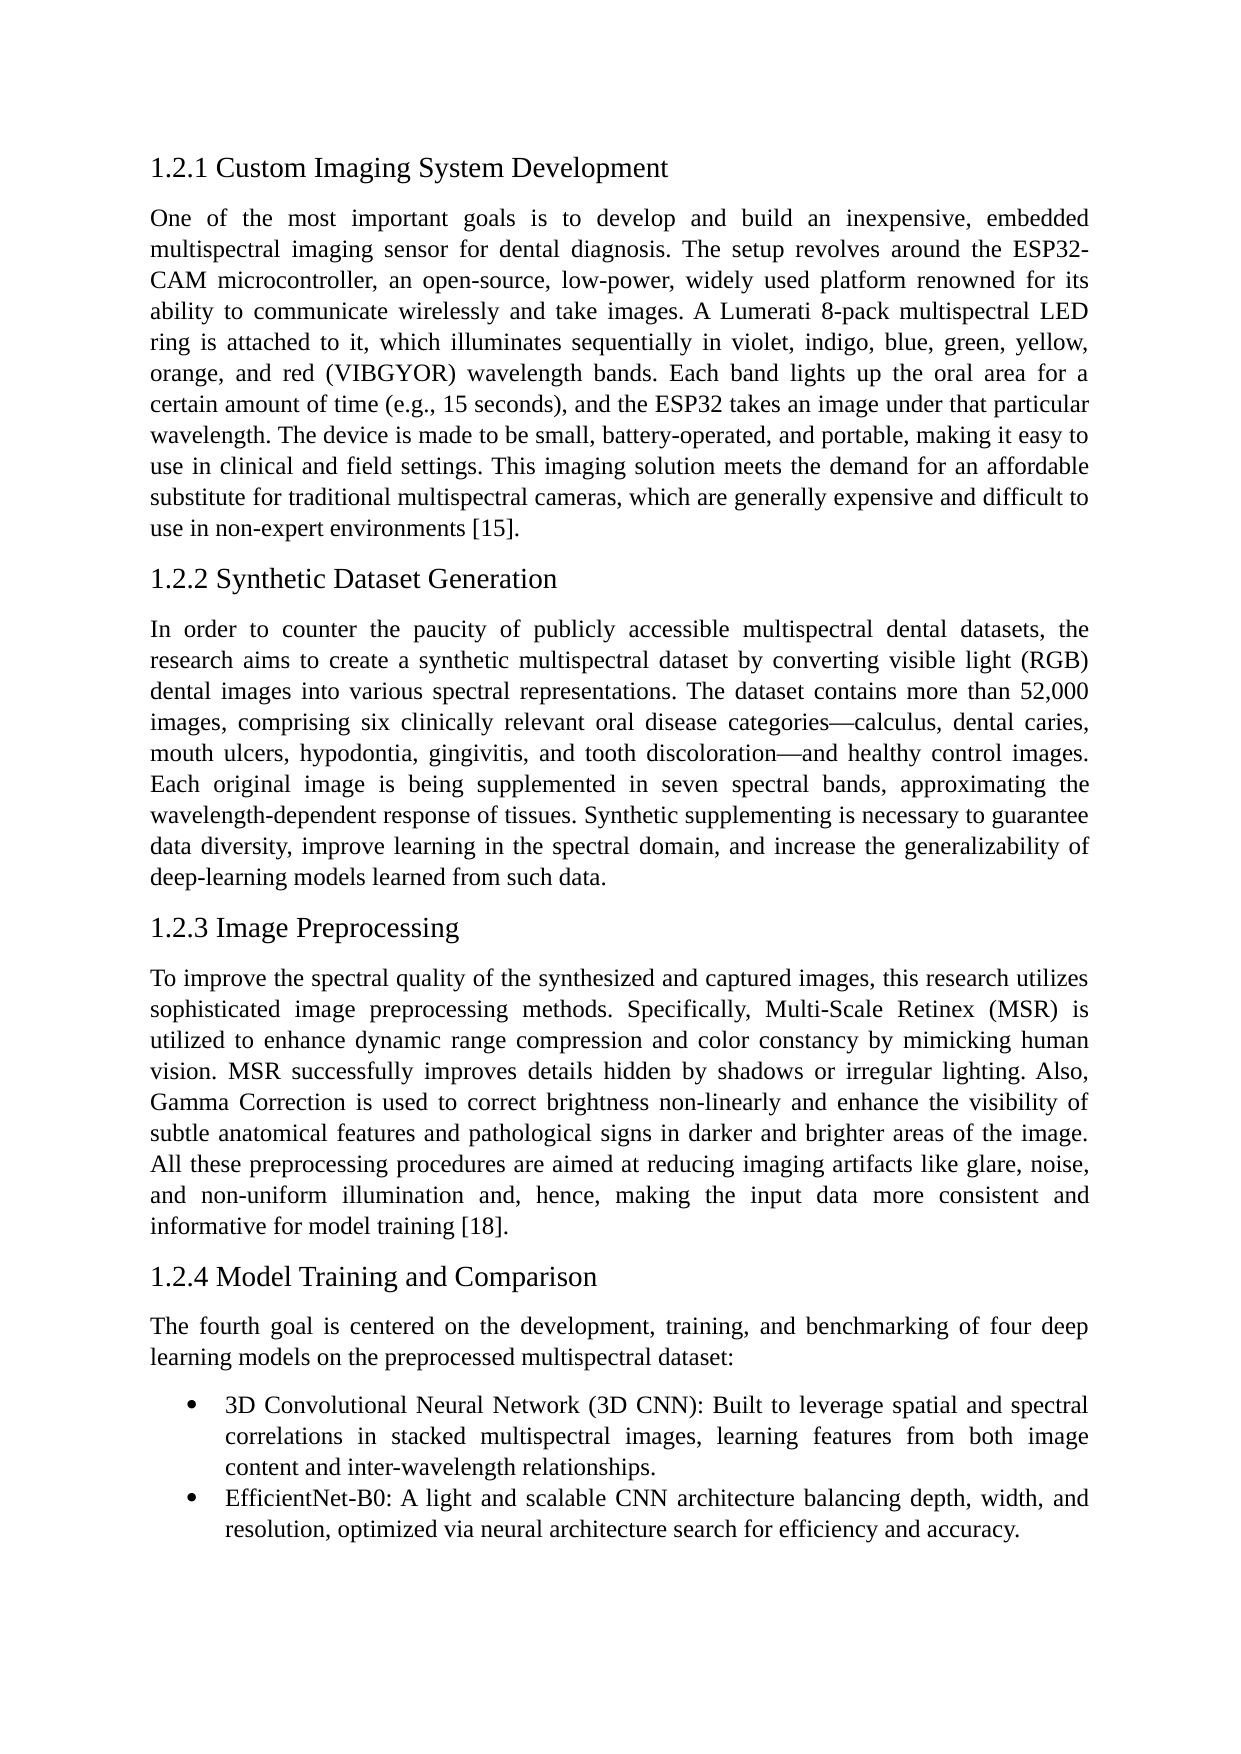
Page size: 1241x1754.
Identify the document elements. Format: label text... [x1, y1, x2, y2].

list EfficientNet-B0: A light and scalable CNN architecture balancing depth, width, and resolution, optimized via neural architecture search for efficiency and accuracy. [187, 1483, 1090, 1543]
text To improve the spectral quality of the synthesized and captured images, this research utilizes sophisticated image preprocessing methods. Specifically, Multi-Scale Retinex (MSR) is utilized to enhance dynamic range compression and color constancy by mimicking human vision. MSR successfully improves details hidden by shadows or irregular lighting. Also, Gamma Correction is used to correct brightness non-linearly and enhance the visibility of subtle anatomical features and pathological signs in darker and brighter areas of the image. All these preprocessing procedures are aimed at reducing imaging artifacts like glare, noise, and non-uniform illumination and, hence, making the input data more consistent and informative for model training [18]. [150, 963, 1090, 1240]
text The fourth goal is centered on the development, training, and benchmarking of four deep learning models on the preprocessed multispectral dataset: [150, 1311, 1090, 1371]
text 1.2.3 Image Preprocessing [150, 910, 1090, 943]
text In order to counter the paucity of publicly accessible multispectral dental datasets, the research aims to create a synthetic multispectral dataset by converting visible light (RGB) dental images into various spectral representations. The dataset contains more than 52,000 images, comprising six clinically relevant oral disease categories—calculus, dental caries, mouth ulcers, hypodontia, gingivitis, and tooth discoloration—and healthy control images. Each original image is being supplemented in seven spectral bands, approximating the wavelength-dependent response of tissues. Synthetic supplementing is necessary to guarantee data diversity, improve learning in the spectral domain, and increase the generalizability of deep-learning models learned from such data. [150, 614, 1090, 891]
text 1.2.1 Custom Imaging System Development [150, 150, 1090, 183]
list 3D Convolutional Neural Network (3D CNN): Built to leverage spatial and spectral correlations in stacked multispectral images, learning features from both image content and inter-wavelength relationships. [187, 1390, 1090, 1481]
text 1.2.2 Synthetic Dataset Generation [150, 561, 1090, 594]
text 1.2.4 Model Training and Comparison [150, 1259, 1090, 1292]
text One of the most important goals is to develop and build an inexpensive, embedded multispectral imaging sensor for dental diagnosis. The setup revolves around the ESP32-CAM microcontroller, an open-source, low-power, widely used platform renowned for its ability to communicate wirelessly and take images. A Lumerati 8-pack multispectral LED ring is attached to it, which illuminates sequentially in violet, indigo, blue, green, yellow, orange, and red (VIBGYOR) wavelength bands. Each band lights up the oral area for a certain amount of time (e.g., 15 seconds), and the ESP32 takes an image under that particular wavelength. The device is made to be small, battery-operated, and portable, making it easy to use in clinical and field settings. This imaging solution meets the demand for an affordable substitute for traditional multispectral cameras, which are generally expensive and difficult to use in non-expert environments [15]. [150, 203, 1090, 542]
